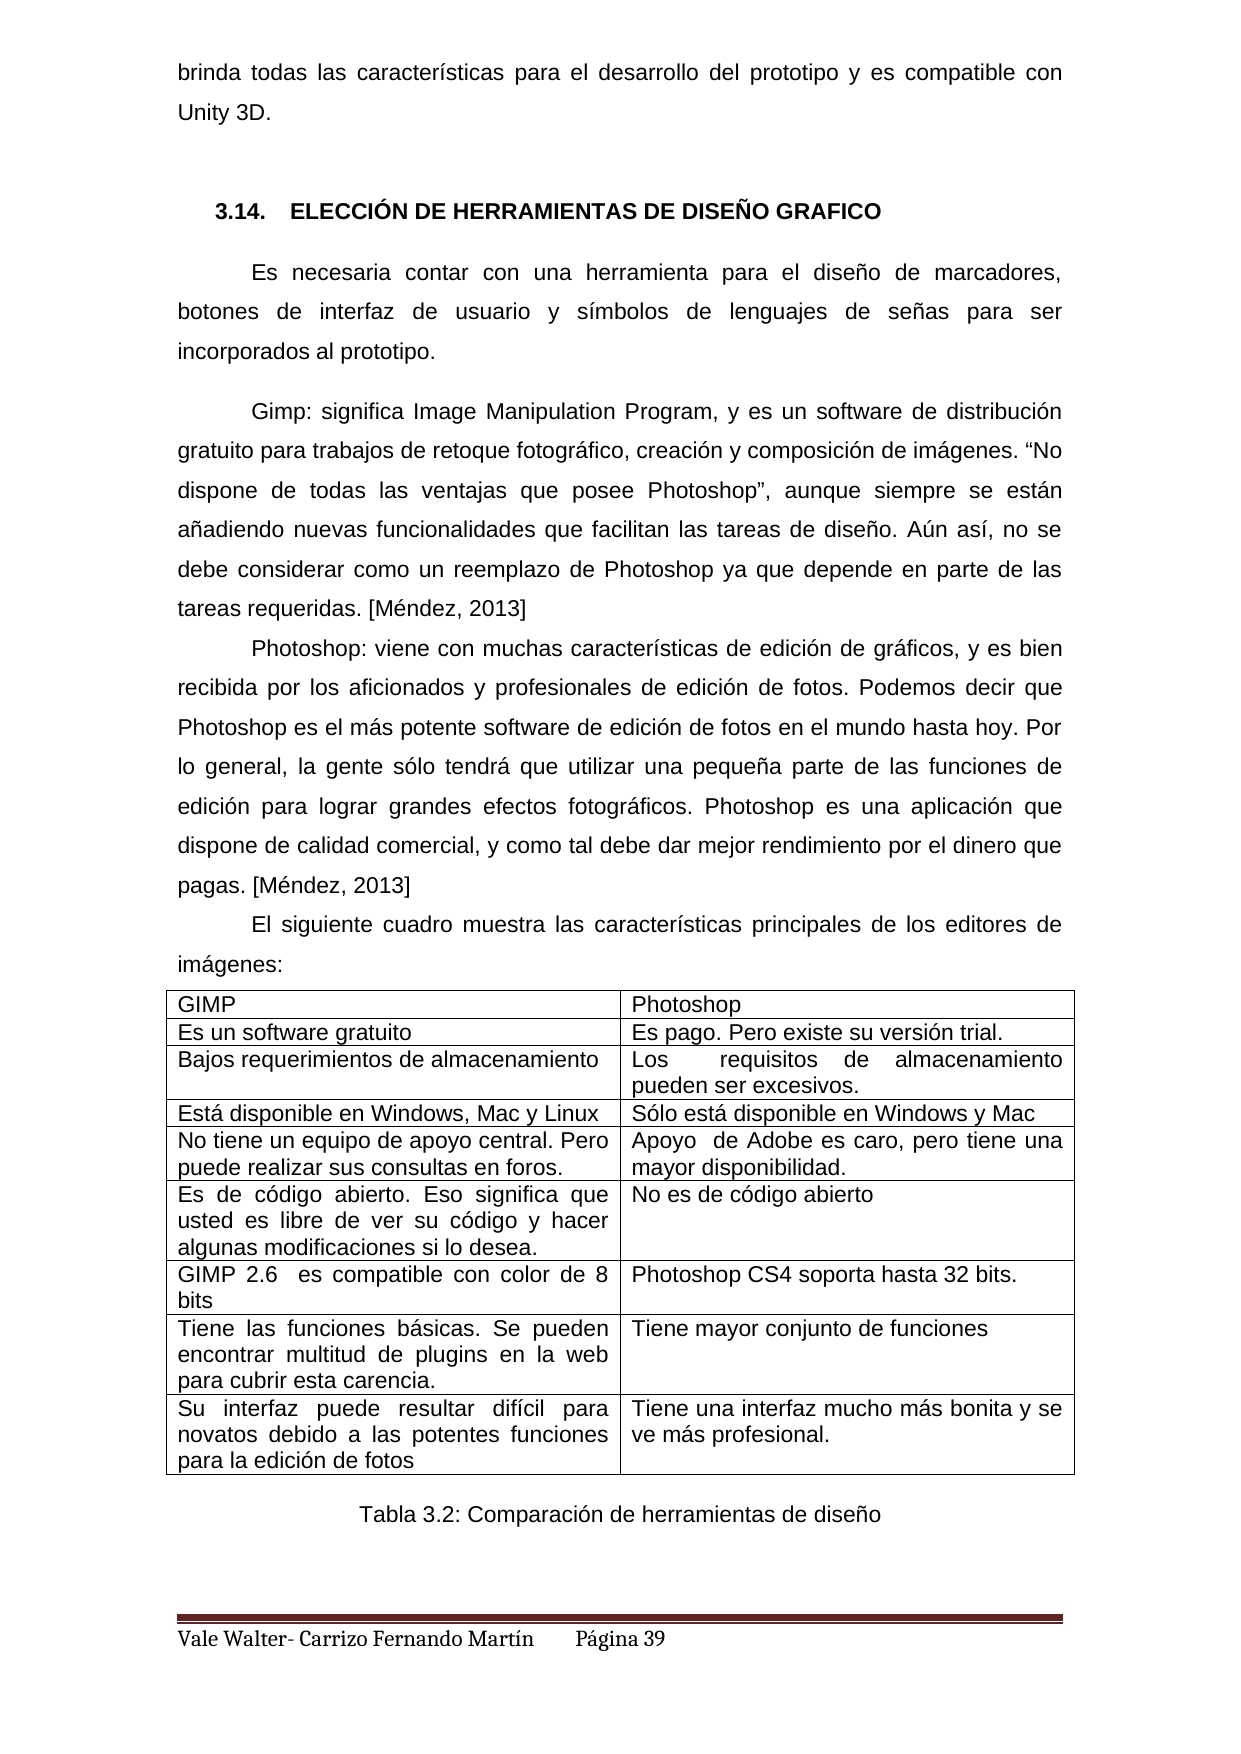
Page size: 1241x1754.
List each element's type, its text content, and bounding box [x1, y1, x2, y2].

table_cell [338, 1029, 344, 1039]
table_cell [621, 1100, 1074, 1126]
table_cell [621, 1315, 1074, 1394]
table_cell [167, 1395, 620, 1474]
text Gimp: significa Image Manipulation Program, y es un software de distribución gratuito para trabajos de retoque fotográfico, creación y composición de imágenes. “No dispone de todas las ventajas que posee Photoshop”, aunque siempre se están añadiendo nuevas funcionalidades que facilitan las tareas de diseño. Aún así, no se debe considerar como un reemplazo de Photoshop ya que depende en parte de las tareas requeridas. [Méndez, 2013] [177, 398, 1063, 622]
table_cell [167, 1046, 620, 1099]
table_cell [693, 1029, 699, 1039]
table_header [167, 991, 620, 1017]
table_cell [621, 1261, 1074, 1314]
text Es necesaria contar con una herramienta para el diseño de marcadores, botones de interfaz de usuario y símbolos de lenguajes de señas para ser incorporados al prototipo. [177, 259, 1063, 364]
text Photoshop: viene con muchas características de edición de gráficos, y es bien recibida por los aficionados y profesionales de edición de fotos. Podemos decir que Photoshop es el más potente software de edición de fotos en el mundo hasta hoy. Por lo general, la gente sólo tendrá que utilizar una pequeña parte de las funciones de edición para lograr grandes efectos fotográficos. Photoshop es una aplicación que dispone de calidad comercial, y como tal debe dar mejor rendimiento por el dinero que pagas. [Méndez, 2013] [177, 635, 1063, 898]
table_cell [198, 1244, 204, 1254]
text Tabla 3.2: Comparación de herramientas de diseño [177, 1501, 1063, 1528]
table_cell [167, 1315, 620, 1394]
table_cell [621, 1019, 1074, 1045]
list ELECCIÓN DE HERRAMIENTAS DE DISEÑO GRAFICO [215, 198, 1063, 225]
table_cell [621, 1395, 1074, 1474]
text El siguiente cuadro muestra las características principales de los editores de imágenes: [177, 911, 1063, 977]
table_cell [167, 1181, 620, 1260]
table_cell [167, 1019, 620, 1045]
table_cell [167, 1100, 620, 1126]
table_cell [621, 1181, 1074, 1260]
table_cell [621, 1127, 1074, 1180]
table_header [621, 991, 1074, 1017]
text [177, 59, 1063, 125]
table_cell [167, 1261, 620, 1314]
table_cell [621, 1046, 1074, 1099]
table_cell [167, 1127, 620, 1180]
